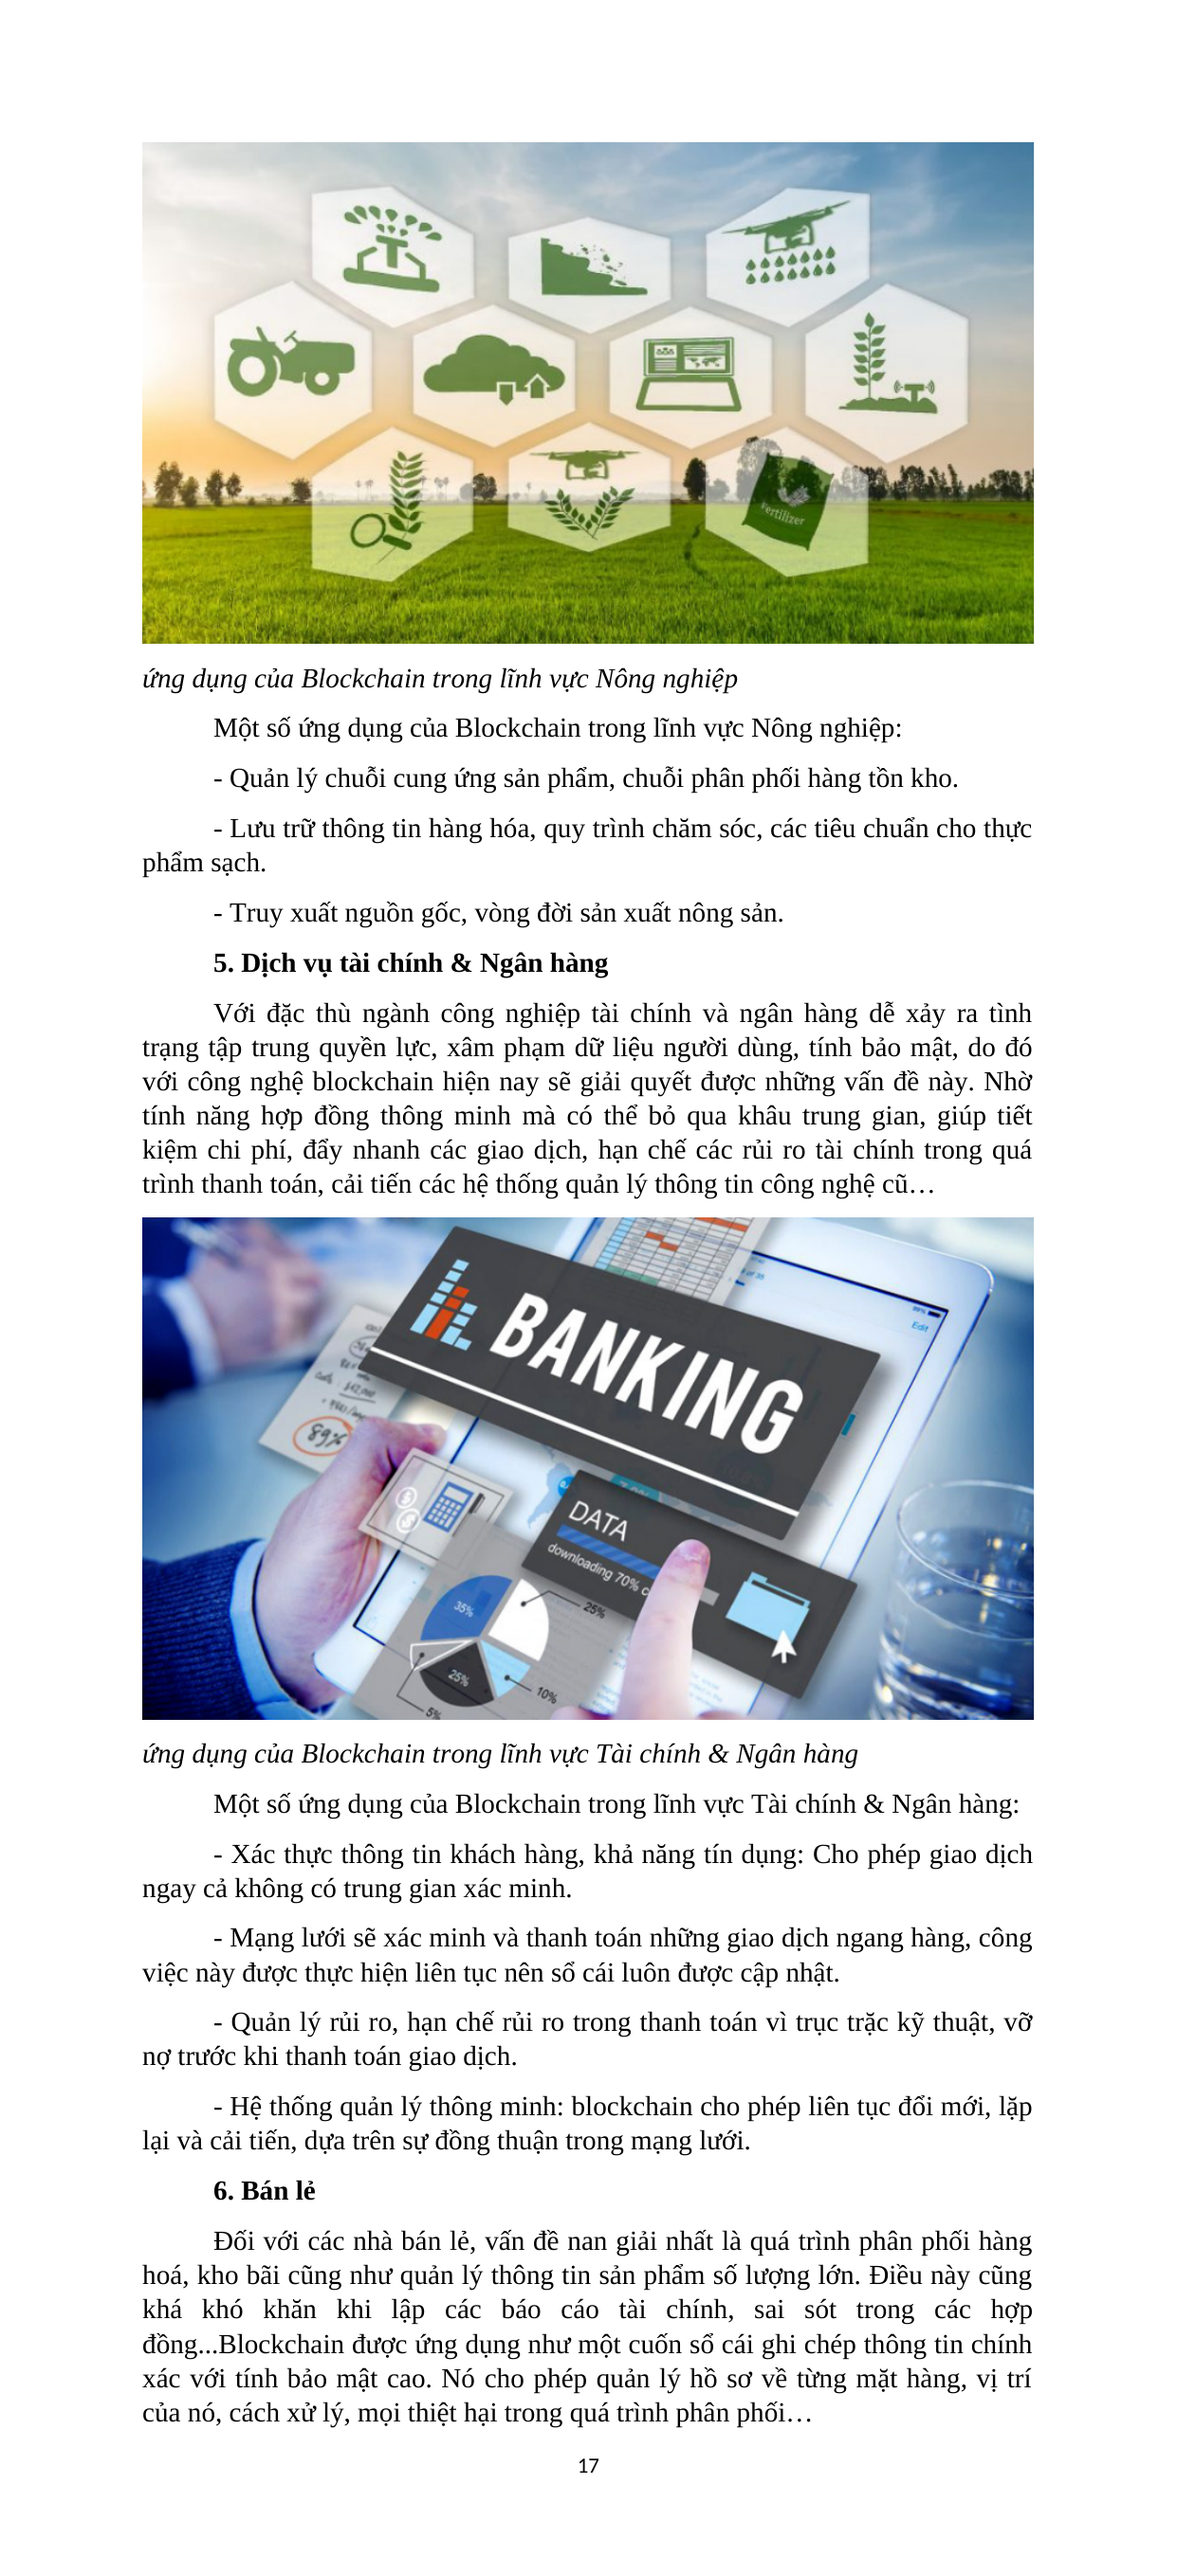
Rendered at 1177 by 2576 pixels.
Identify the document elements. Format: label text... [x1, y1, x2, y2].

text 5. Dịch vụ tài chính & Ngân hàng [142, 946, 1034, 977]
text - Xác thực thông tin khách hàng, khả năng tín dụng: Cho phép giao dịch ngay cả không có trung gian xác minh. [142, 1837, 1034, 1903]
text - Truy xuất nguồn gốc, vòng đời sản xuất nông sản. [142, 896, 1034, 928]
picture [142, 142, 1035, 644]
text - Mạng lưới sẽ xác minh và thanh toán những giao dịch ngang hàng, công việc này được thực hiện liên tục nên sổ cái luôn được cập nhật. [142, 1922, 1034, 1987]
text - Lưu trữ thông tin hàng hóa, quy trình chăm sóc, các tiêu chuẩn cho thực phẩm sạch. [142, 812, 1034, 878]
text - Hệ thống quản lý thông minh: blockchain cho phép liên tục đổi mới, lặp lại và cải tiến, dựa trên sự đồng thuận trong mạng lưới. [142, 2090, 1034, 2156]
text ứng dụng của Blockchain trong lĩnh vực Nông nghiệp [142, 662, 1034, 693]
text ứng dụng của Blockchain trong lĩnh vực Tài chính & Ngân hàng [142, 1737, 1034, 1769]
text Với đặc thù ngành công nghiệp tài chính và ngân hàng dễ xảy ra tình trạng tập trung quyền lực, xâm phạm dữ liệu người dùng, tính bảo mật, do đó với công nghệ blockchain hiện nay sẽ giải quyết được những vấn đề này. Nhờ tính năng hợp đồng thông minh mà có thể bỏ qua khâu trung gian, giúp tiết kiệm chi phí, đẩy nhanh các giao dịch, hạn chế các rủi ro tài chính trong quá trình thanh toán, cải tiến các hệ thống quản lý thông tin công nghệ cũ… [142, 996, 1034, 1199]
text Đối với các nhà bán lẻ, vấn đề nan giải nhất là quá trình phân phối hàng hoá, kho bãi cũng như quản lý thông tin sản phẩm số lượng lớn. Điều này cũng khá khó khăn khi lập các báo cáo tài chính, sai sót trong các hợp đồng...Blockchain được ứng dụng như một cuốn sổ cái ghi chép thông tin chính xác với tính bảo mật cao. Nó cho phép quản lý hồ sơ về từng mặt hàng, vị trí của nó, cách xử lý, mọi thiệt hại trong quá trình phân phối… [142, 2224, 1034, 2428]
text 6. Bán lẻ [142, 2174, 1034, 2206]
text Một số ứng dụng của Blockchain trong lĩnh vực Tài chính & Ngân hàng: [142, 1787, 1034, 1818]
text - Quản lý chuỗi cung ứng sản phẩm, chuỗi phân phối hàng tồn kho. [142, 761, 1034, 794]
picture [142, 1217, 1035, 1720]
text - Quản lý rủi ro, hạn chế rủi ro trong thanh toán vì trục trặc kỹ thuật, vỡ nợ trước khi thanh toán giao dịch. [142, 2006, 1034, 2072]
text Một số ứng dụng của Blockchain trong lĩnh vực Nông nghiệp: [142, 712, 1034, 743]
